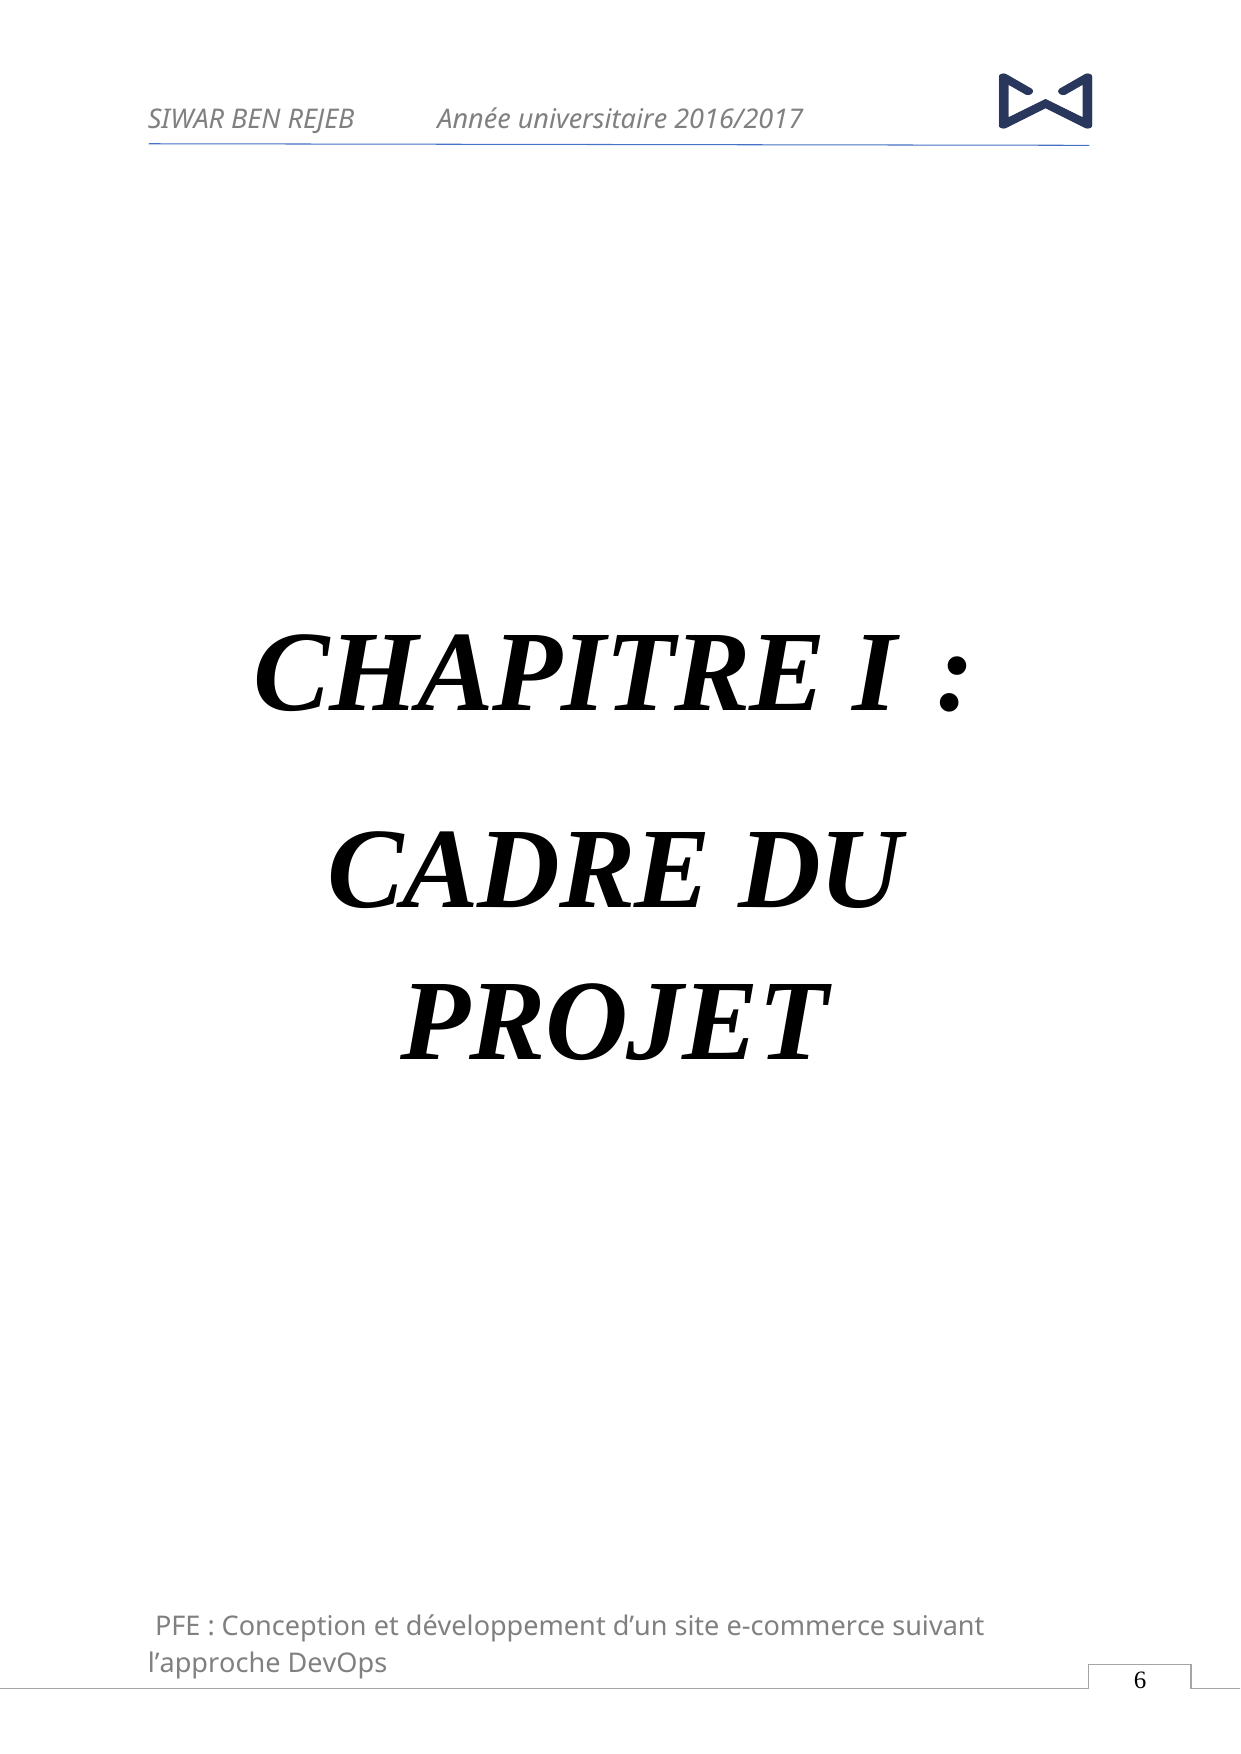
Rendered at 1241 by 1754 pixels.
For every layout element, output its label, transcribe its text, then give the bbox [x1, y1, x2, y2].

title CHAPITRE I : [148, 603, 1093, 735]
title CADRE DU PROJET [148, 801, 1093, 1084]
picture [998, 73, 1093, 129]
